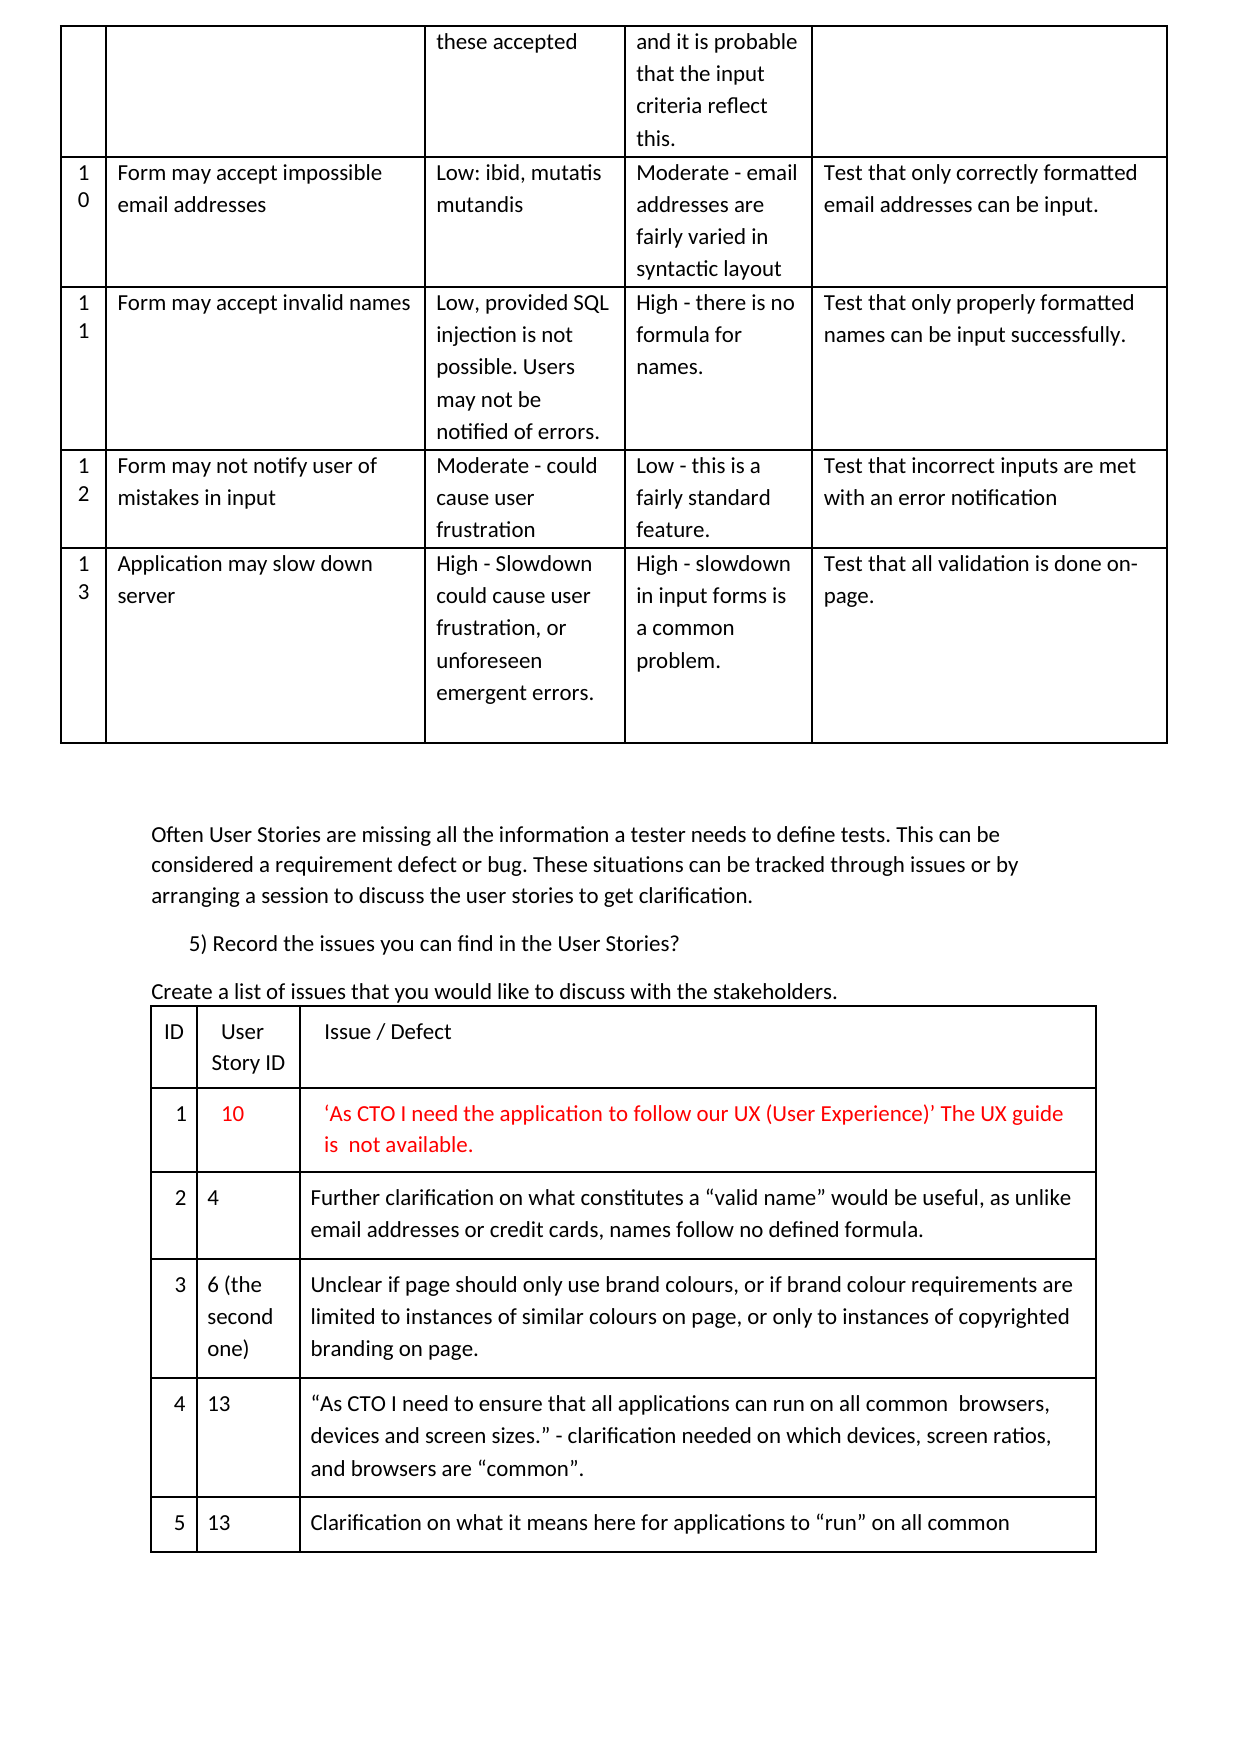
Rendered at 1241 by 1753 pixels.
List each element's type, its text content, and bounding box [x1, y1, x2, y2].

table_cell 9 [62, 27, 105, 156]
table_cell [626, 27, 811, 156]
table_cell 1 [152, 1089, 196, 1171]
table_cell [107, 27, 424, 156]
table_header Issue / Defect [301, 1007, 1095, 1087]
table_cell Test that all validation is done on-page. [813, 549, 1166, 742]
table_cell 13 [198, 1379, 299, 1496]
text Often User Stories are missing all the information a tester needs to define tests. This can be considered a requirement defect or bug. These situations can be tracked through issues or by arranging a session to discuss the user stories to get clarification. [151, 820, 1025, 909]
table_cell Moderate - email addresses are fairly varied in syntactic layout [626, 158, 811, 286]
table_cell 10 [62, 158, 105, 286]
table_cell Low: ibid, mutatis mutandis [426, 158, 624, 286]
table_cell 11 [62, 288, 105, 449]
table_cell Form may accept invalid names [107, 288, 424, 449]
table_cell Low, provided SQL injection is not possible. Users may not be notified of errors. [426, 288, 624, 449]
table_cell 2 [152, 1173, 196, 1258]
text Create a list of issues that you would like to discuss with the stakeholders. [151, 977, 1211, 1005]
table_cell 13 [62, 549, 105, 742]
table_cell Form may accept impossible email addresses [107, 158, 424, 286]
text 5) Record the issues you can find in the User Stories? [189, 929, 1211, 957]
table_cell High - there is no formula for names. [626, 288, 811, 449]
table_cell 4 [198, 1173, 299, 1258]
table_cell High - slowdown in input forms is a common problem. [626, 549, 811, 742]
table_cell Form may not notify user of mistakes in input [107, 451, 424, 547]
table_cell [813, 27, 1166, 156]
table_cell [426, 27, 624, 156]
table_cell Test that only properly formatted names can be input successfully. [813, 288, 1166, 449]
table_cell Further clarification on what constitutes a “valid name” would be useful, as unlike email addresses or credit cards, names follow no defined formula. [301, 1173, 1095, 1258]
table_cell Moderate - could cause user frustration [426, 451, 624, 547]
table_cell 4 [152, 1379, 196, 1496]
table_cell 3 [152, 1260, 196, 1377]
table_header User Story ID [198, 1007, 299, 1087]
table_cell ‘As CTO I need the application to follow our UX (User Experience)’ The UX guide is not available. [301, 1089, 1095, 1171]
table_cell 12 [62, 451, 105, 547]
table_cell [301, 1498, 1095, 1551]
table_cell 5 [152, 1498, 196, 1551]
table_cell Test that incorrect inputs are met with an error notification [813, 451, 1166, 547]
table_cell High - Slowdown could cause user frustration, or unforeseen emergent errors. [426, 549, 624, 742]
table_cell 13 [198, 1498, 299, 1551]
table_cell Low - this is a fairly standard feature. [626, 451, 811, 547]
table_cell “As CTO I need to ensure that all applications can run on all common browsers, devices and screen sizes.” - clarification needed on which devices, screen ratios, and browsers are “common”. [301, 1379, 1095, 1496]
table_header ID [152, 1007, 196, 1087]
table_cell Unclear if page should only use brand colours, or if brand colour requirements are limited to instances of similar colours on page, or only to instances of copyrighted branding on page. [301, 1260, 1095, 1377]
table_cell 6 (the second one) [198, 1260, 299, 1377]
table_cell Test that only correctly formatted email addresses can be input. [813, 158, 1166, 286]
table_cell Application may slow down server [107, 549, 424, 742]
table_cell 10 [198, 1089, 299, 1171]
